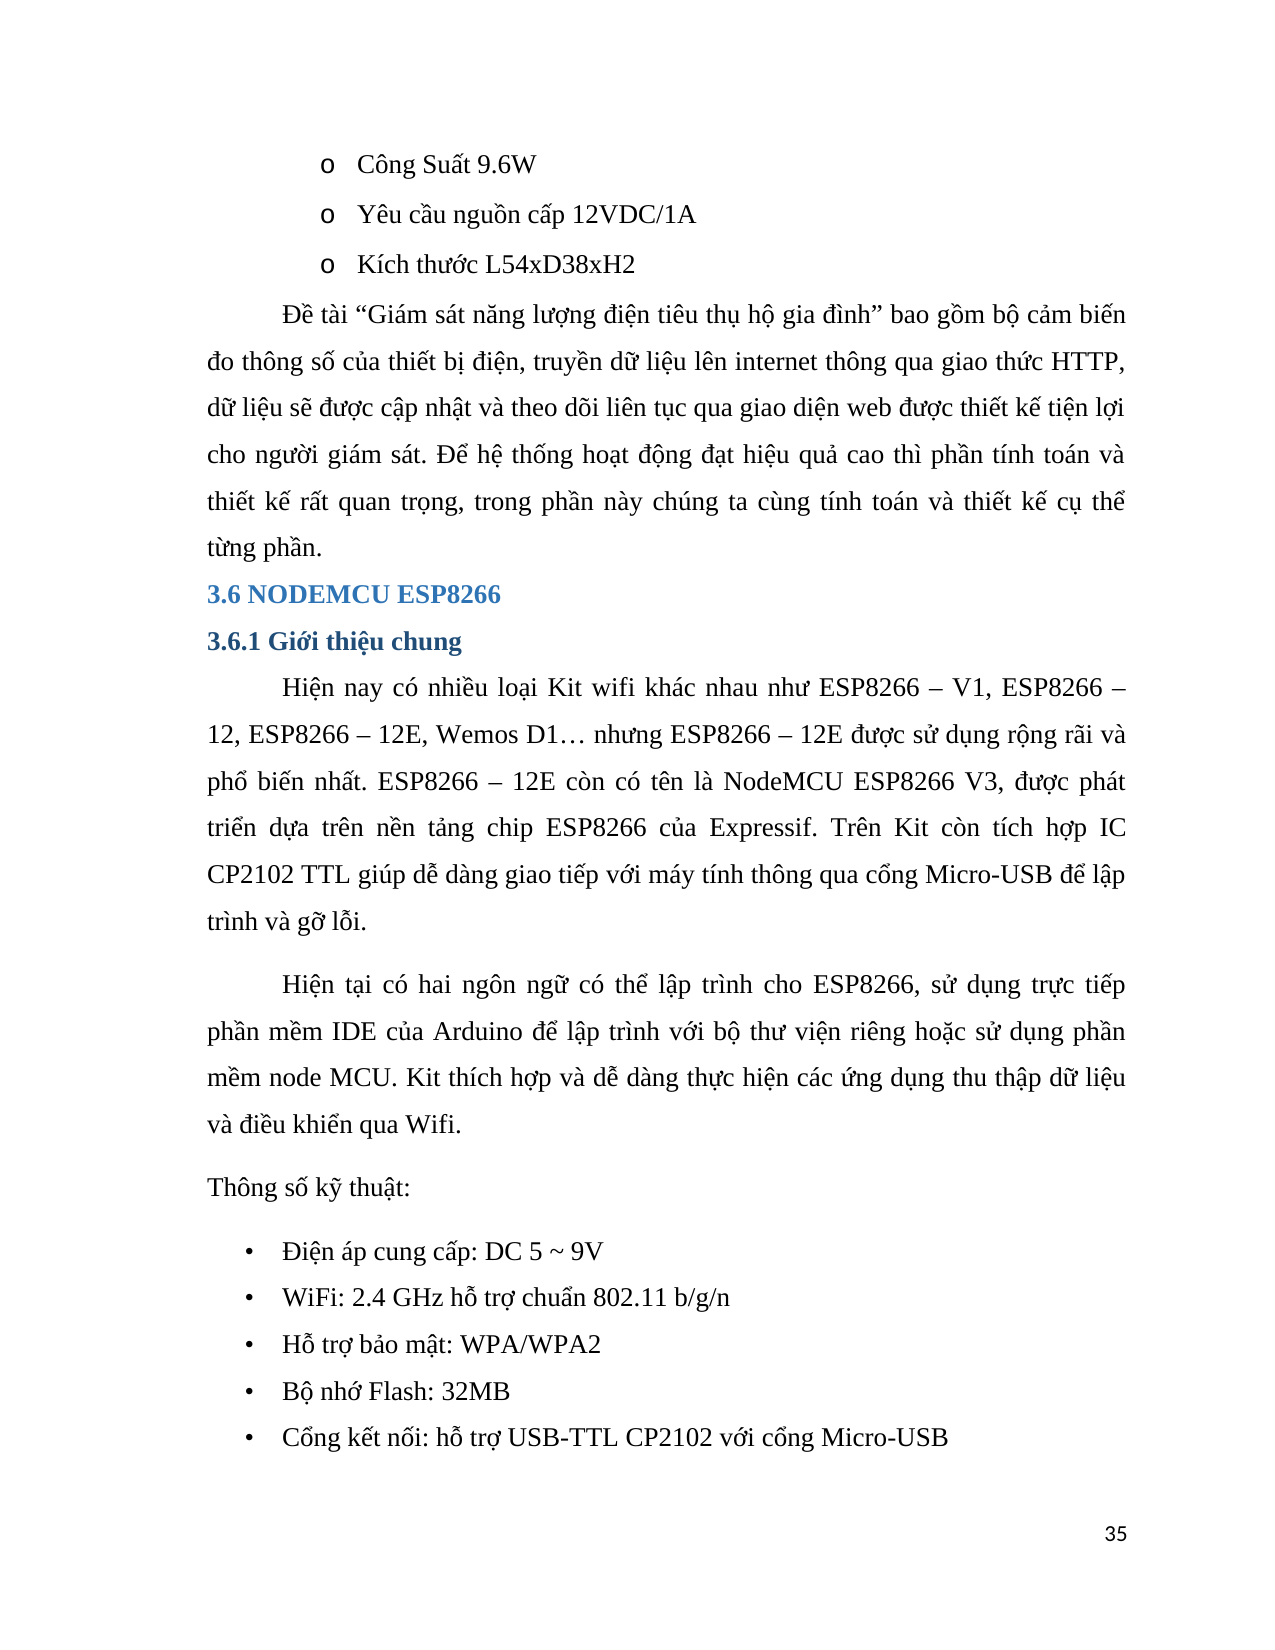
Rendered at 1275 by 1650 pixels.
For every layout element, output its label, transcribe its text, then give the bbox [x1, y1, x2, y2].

list Bộ nhớ Flash: 32MB [244, 1375, 1127, 1406]
list Điện áp cung cấp: DC 5 ~ 9V [244, 1235, 1127, 1266]
list WiFi: 2.4 GHz hỗ trợ chuẩn 802.11 b/g/n [244, 1281, 1127, 1312]
list Yêu cầu nguồn cấp 12VDC/1A [319, 198, 1127, 231]
text Hiện nay có nhiều loại Kit wifi khác nhau như ESP8266 – V1, ESP8266 – 12, ESP8266 – 12E, Wemos D1… nhưng ESP8266 – 12E được sử dụng rộng rãi và phổ biến nhất. ESP8266 – 12E còn có tên là NodeMCU ESP8266 V3, được phát triển dựa trên nền tảng chip ESP8266 của Expressif. Trên Kit còn tích hợp IC CP2102 TTL giúp dễ dàng giao tiếp với máy tính thông qua cổng Micro-USB để lập trình và gỡ lỗi. [207, 671, 1127, 936]
text Thông số kỹ thuật: [207, 1171, 1127, 1202]
text Hiện tại có hai ngôn ngữ có thể lập trình cho ESP8266, sử dụng trực tiếp phần mềm IDE của Arduino để lập trình với bộ thư viện riêng hoặc sử dụng phần mềm node MCU. Kit thích hợp và dễ dàng thực hiện các ứng dụng thu thập dữ liệu và điều khiển qua Wifi. [207, 968, 1127, 1139]
subtitle 3.6.1 Giới thiệu chung [207, 625, 1127, 656]
text Đề tài “Giám sát năng lượng điện tiêu thụ hộ gia đình” bao gồm bộ cảm biến đo thông số của thiết bị điện, truyền dữ liệu lên internet thông qua giao thức HTTP, dữ liệu sẽ được cập nhật và theo dõi liên tục qua giao diện web được thiết kế tiện lợi cho người giám sát. Để hệ thống hoạt động đạt hiệu quả cao thì phần tính toán và thiết kế rất quan trọng, trong phần này chúng ta cùng tính toán và thiết kế cụ thể từng phần. [207, 298, 1127, 562]
subtitle 3.6 NODEMCU ESP8266 [207, 578, 1127, 609]
list Cổng kết nối: hỗ trợ USB-TTL CP2102 với cổng Micro-USB [244, 1421, 1127, 1452]
list Công Suất 9.6W [319, 148, 1127, 181]
list Hỗ trợ bảo mật: WPA/WPA2 [244, 1328, 1127, 1359]
list Kích thước L54xD38xH2 [319, 248, 1127, 281]
